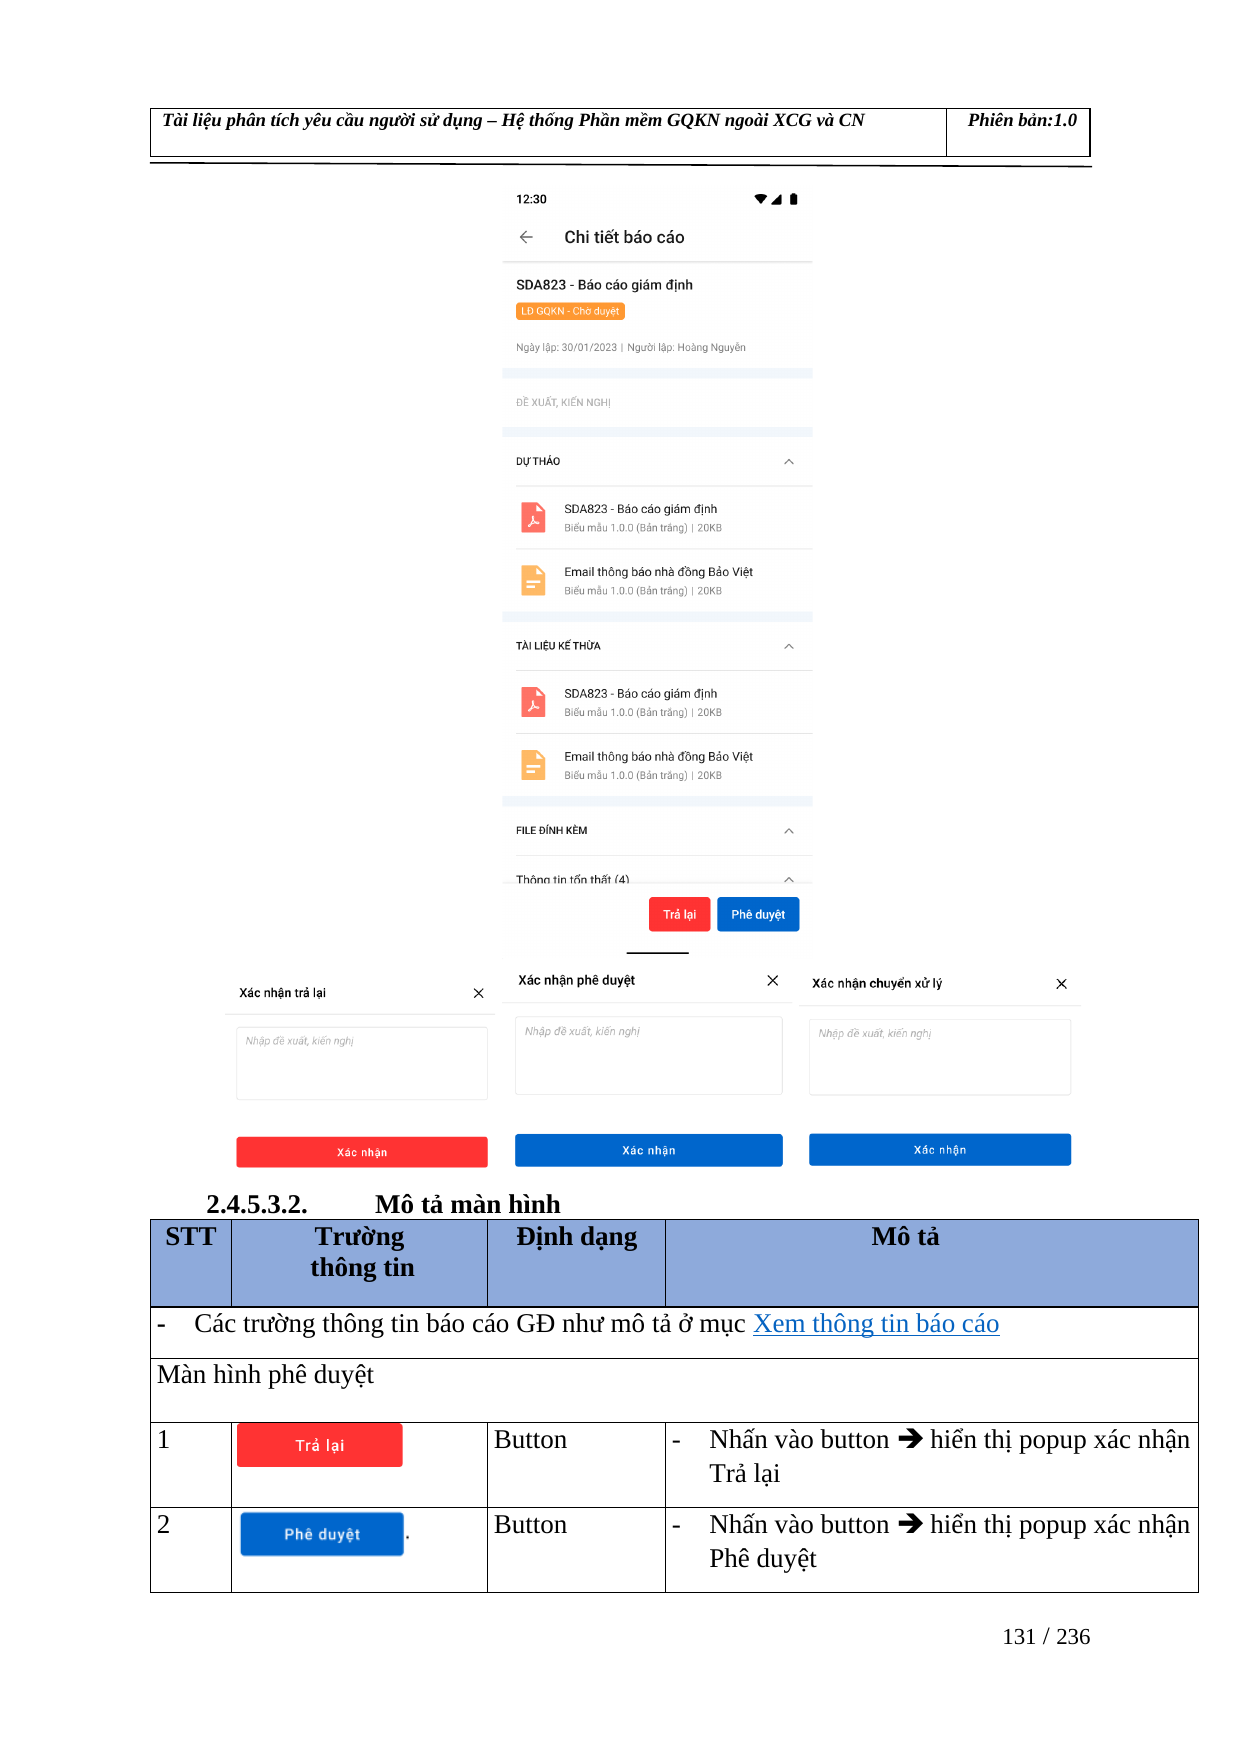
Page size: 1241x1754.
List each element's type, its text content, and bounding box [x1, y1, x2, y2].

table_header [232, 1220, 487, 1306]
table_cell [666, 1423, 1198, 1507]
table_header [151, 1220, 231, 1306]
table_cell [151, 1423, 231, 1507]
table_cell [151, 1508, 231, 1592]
picture [237, 1508, 409, 1563]
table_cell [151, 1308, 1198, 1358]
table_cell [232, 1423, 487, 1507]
picture [799, 963, 1082, 1184]
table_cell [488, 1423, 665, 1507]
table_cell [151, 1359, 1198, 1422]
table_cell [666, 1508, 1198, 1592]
subtitle Mô tả màn hình [206, 1188, 1090, 1219]
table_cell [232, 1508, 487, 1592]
picture [502, 185, 813, 1184]
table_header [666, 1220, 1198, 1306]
picture [237, 1423, 403, 1467]
picture [225, 973, 496, 1184]
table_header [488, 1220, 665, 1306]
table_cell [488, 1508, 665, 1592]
